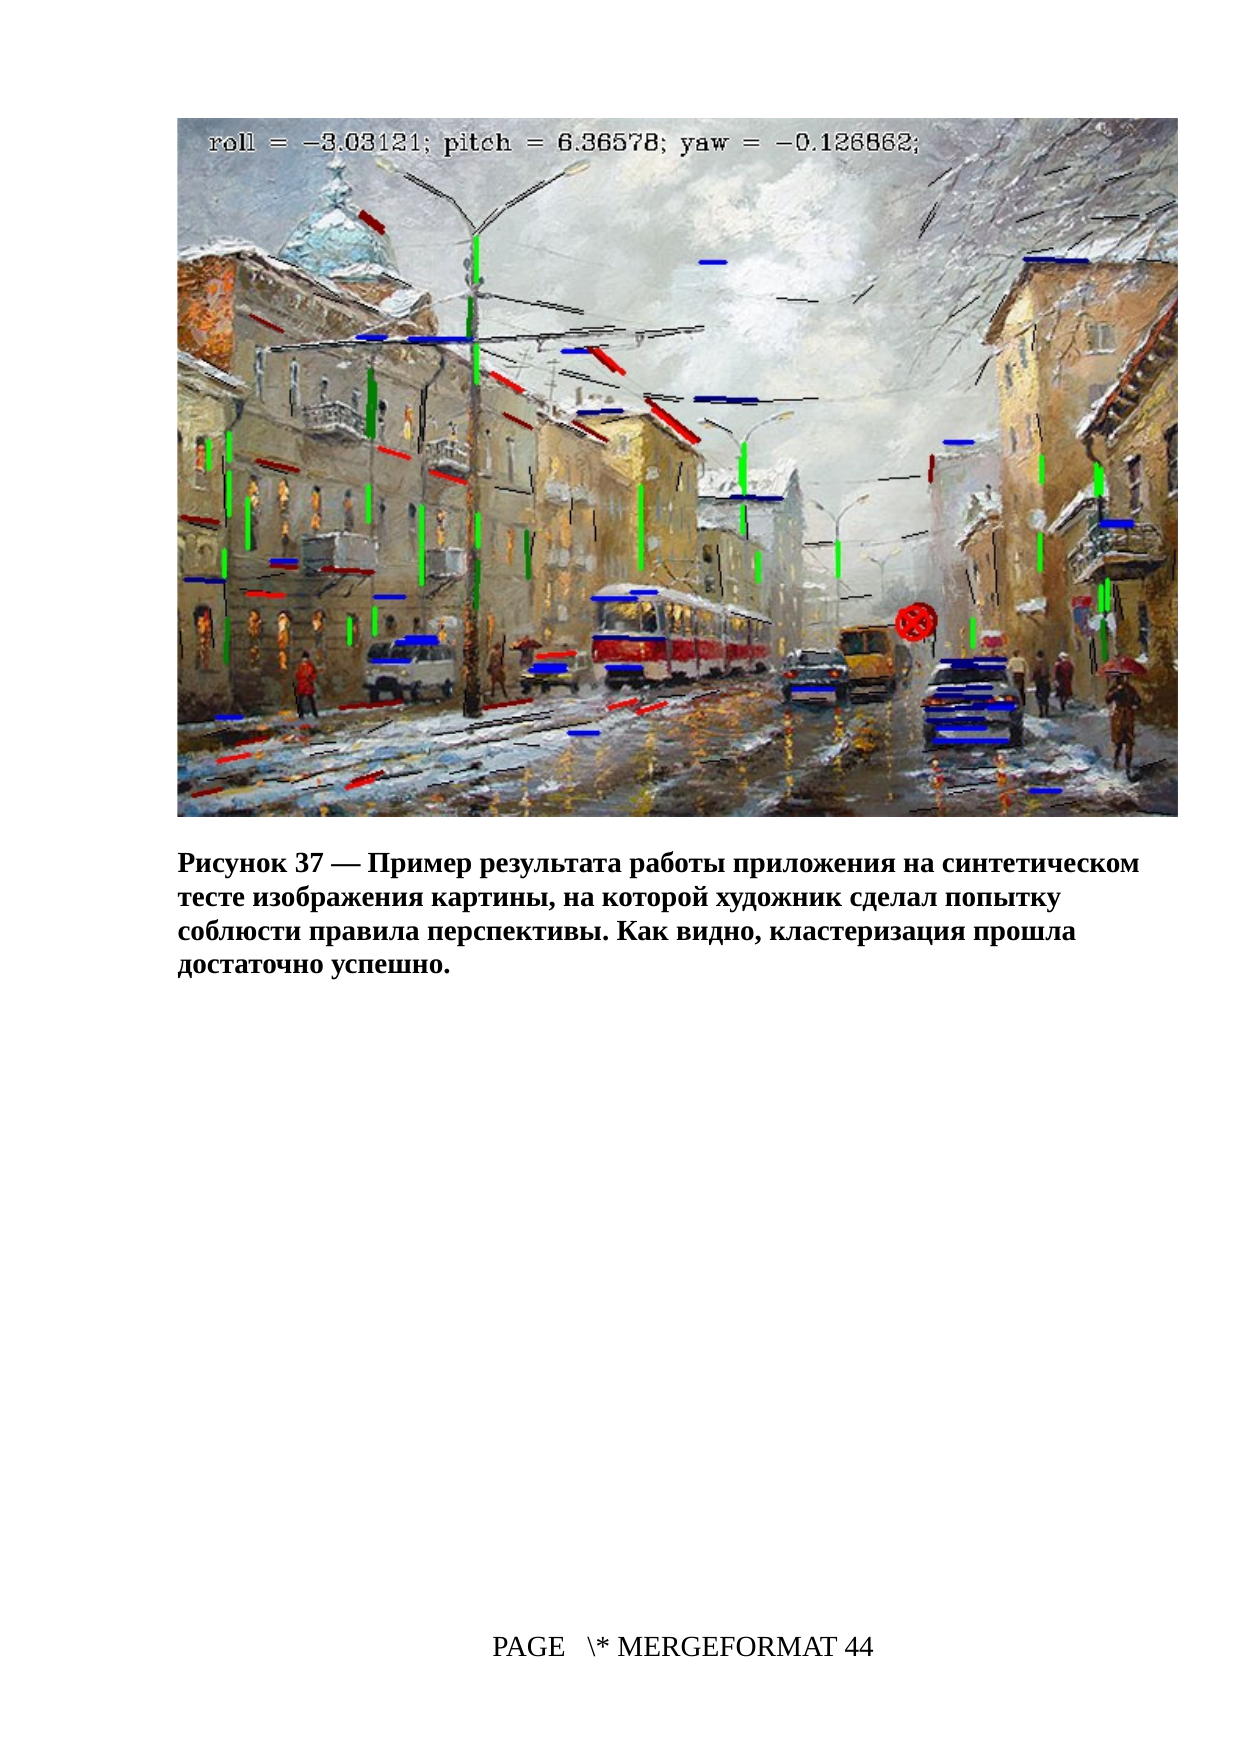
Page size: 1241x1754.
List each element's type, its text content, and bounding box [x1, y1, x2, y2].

picture [177, 118, 1178, 817]
